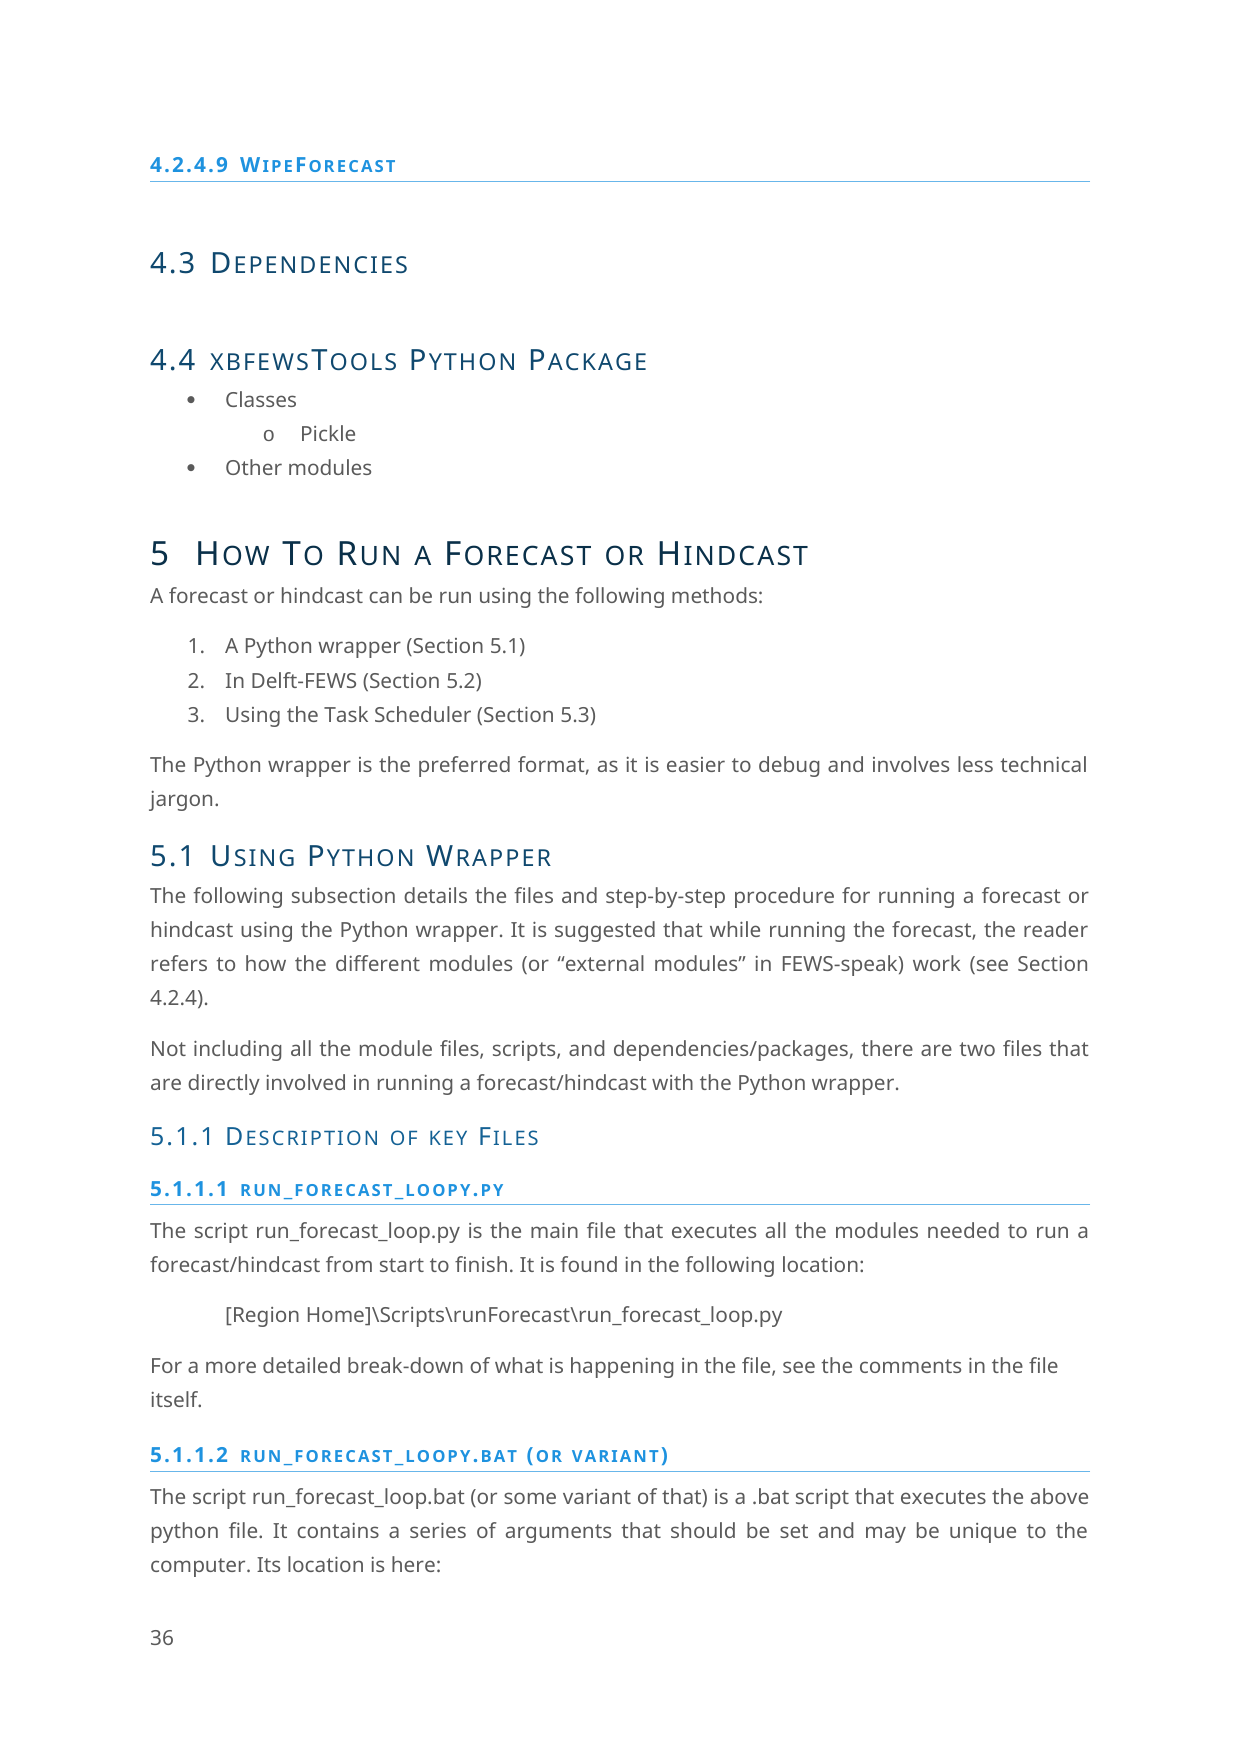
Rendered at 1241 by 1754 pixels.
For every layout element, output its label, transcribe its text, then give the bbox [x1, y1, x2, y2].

subtitle run_forecast_loopy.bat (or variant) [150, 1440, 1090, 1471]
text The following subsection details the files and step-by-step procedure for running a forecast or hindcast using the Python wrapper. It is suggested that while running the forecast, the reader refers to how the different modules (or “external modules” in FEWS-speak) work (see Section 4.2.4). [150, 881, 1090, 1012]
text For a more detailed break-down of what is happening in the file, see the comments in the file itself. [150, 1351, 1090, 1414]
subtitle xbfewsTools Python Package [150, 339, 1090, 379]
text The script run_forecast_loop.py is the main file that executes all the modules needed to run a forecast/hindcast from start to finish. It is found in the following location: [150, 1216, 1090, 1278]
list Classes [187, 385, 1090, 414]
text Not including all the module files, scripts, and dependencies/packages, there are two files that are directly involved in running a forecast/hindcast with the Python wrapper. [150, 1034, 1090, 1097]
text The script run_forecast_loop.bat (or some variant of that) is a .bat script that executes the above python file. It contains a series of arguments that should be set and may be unique to the computer. Its location is here: [150, 1482, 1090, 1579]
list Other modules [187, 453, 1090, 482]
text The Python wrapper is the preferred format, as it is easier to debug and involves less technical jargon. [150, 751, 1090, 813]
subtitle Description of key Files [150, 1119, 1090, 1153]
list Pickle [262, 419, 1090, 448]
text A forecast or hindcast can be run using the following methods: [150, 581, 1090, 609]
subtitle run_forecast_loopy.py [150, 1174, 1090, 1204]
list In Delft-FEWS (Section 5.2) [187, 666, 1090, 694]
text [Region Home]\Scripts\runForecast\run_forecast_loop.py [225, 1301, 1090, 1329]
list Using the Task Scheduler (Section 5.3) [187, 700, 1090, 728]
subtitle Using Python Wrapper [150, 835, 1090, 875]
subtitle How To Run a Forecast or Hindcast [150, 529, 1090, 575]
list A Python wrapper (Section 5.1) [187, 632, 1090, 660]
subtitle WipeForecast [150, 150, 1090, 181]
subtitle Dependencies [150, 243, 1090, 282]
